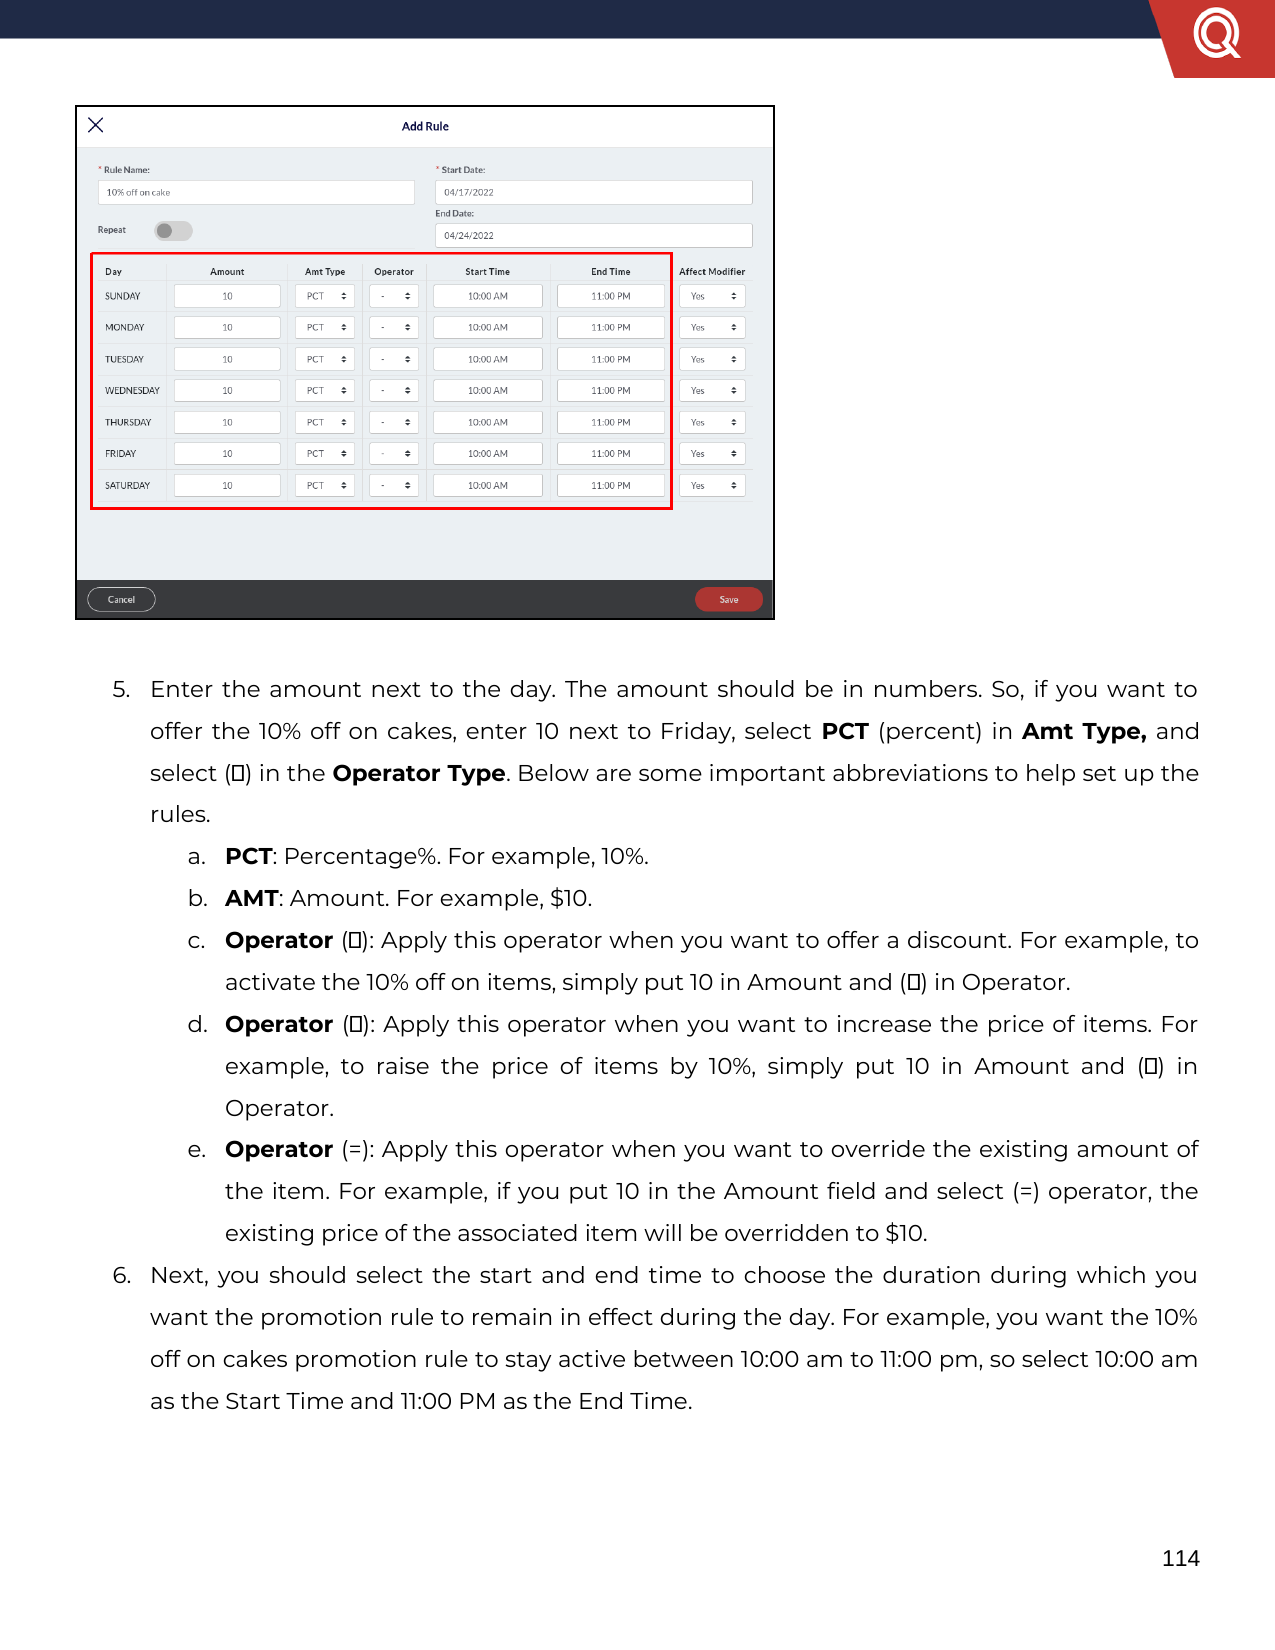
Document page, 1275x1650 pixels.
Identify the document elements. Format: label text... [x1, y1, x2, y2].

list AMT: Amount. For example, $10. [187, 884, 1200, 912]
picture [0, 0, 1275, 78]
list Operator (➖): Apply this operator when you want to offer a discount. For example, to activate the 10% off on items, simply put 10 in Amount and (➖) in Operator. [187, 926, 1200, 996]
picture [77, 107, 773, 618]
list Next, you should select the start and end time to choose the duration during which you want the promotion rule to remain in effect during the day. For example, you want the 10% off on cakes promotion rule to stay active between 10:00 am to 11:00 pm, so select 10:00 am as the Start Time and 11:00 PM as the End Time. [112, 1261, 1200, 1415]
list PCT: Percentage%. For example, 10%. [187, 842, 1200, 870]
list Operator (➕): Apply this operator when you want to increase the price of items. For example, to raise the price of items by 10%, simply put 10 in Amount and (➕) in Operator. [187, 1010, 1200, 1122]
list Enter the amount next to the day. The amount should be in numbers. So, if you want to offer the 10% off on cakes, enter 10 next to Friday, select PCT (percent) in Amt Type, and select (➖) in the Operator Type. Below are some important abbreviations to help set up the rules. [112, 675, 1200, 828]
list Operator (=): Apply this operator when you want to override the existing amount of the item. For example, if you put 10 in the Amount field and select (=) operator, the existing price of the associated item will be overridden to $10. [187, 1136, 1200, 1247]
